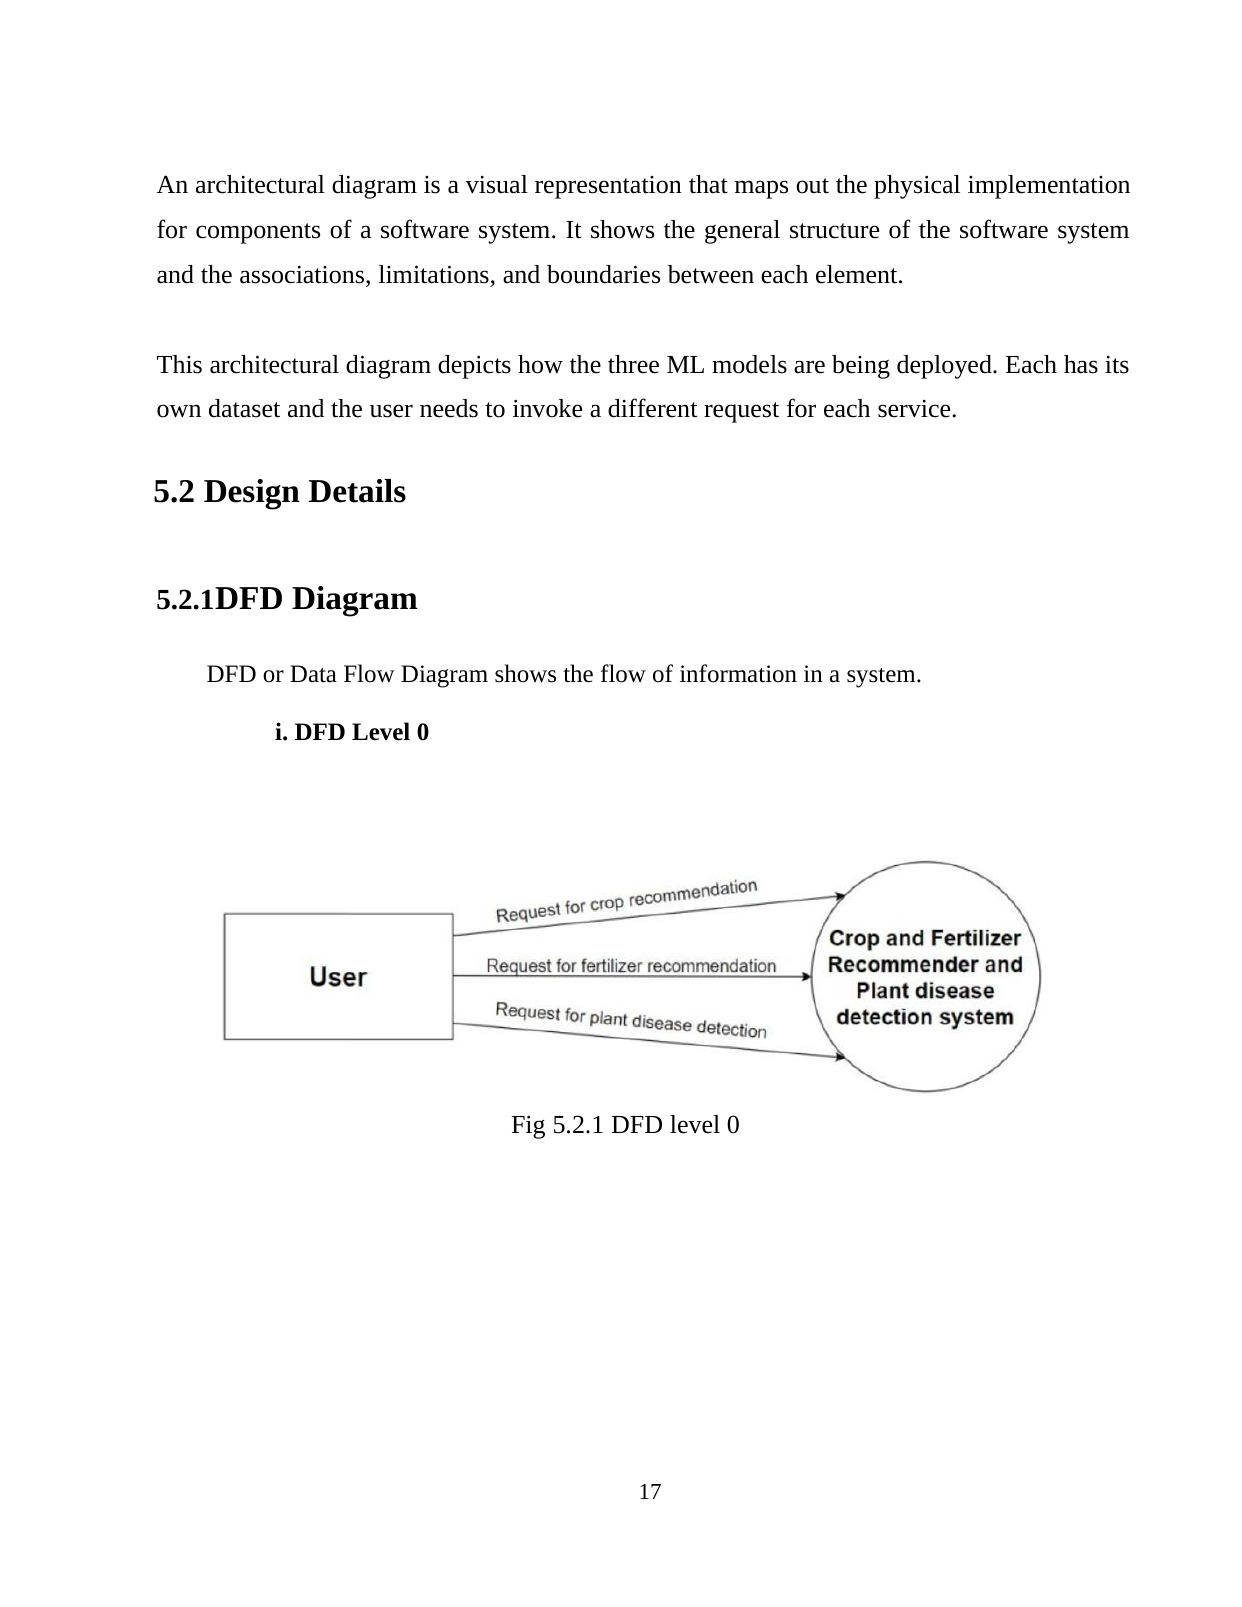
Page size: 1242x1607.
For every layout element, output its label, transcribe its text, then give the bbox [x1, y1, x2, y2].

list Design Details [153, 471, 1194, 510]
text An architectural diagram is a visual representation that maps out the physical implementation for components of a software system. It shows the general structure of the software system and the associations, limitations, and boundaries between each element. [156, 169, 1131, 289]
list i. DFD Level 0 [206, 717, 1194, 746]
list DFD Diagram [156, 578, 1194, 616]
picture [219, 857, 1043, 1096]
list DFD or Data Flow Diagram shows the flow of information in a system. [206, 659, 1194, 688]
text This architectural diagram depicts how the three ML models are being deployed. Each has its own dataset and the user needs to invoke a different request for each service. [156, 349, 1131, 423]
